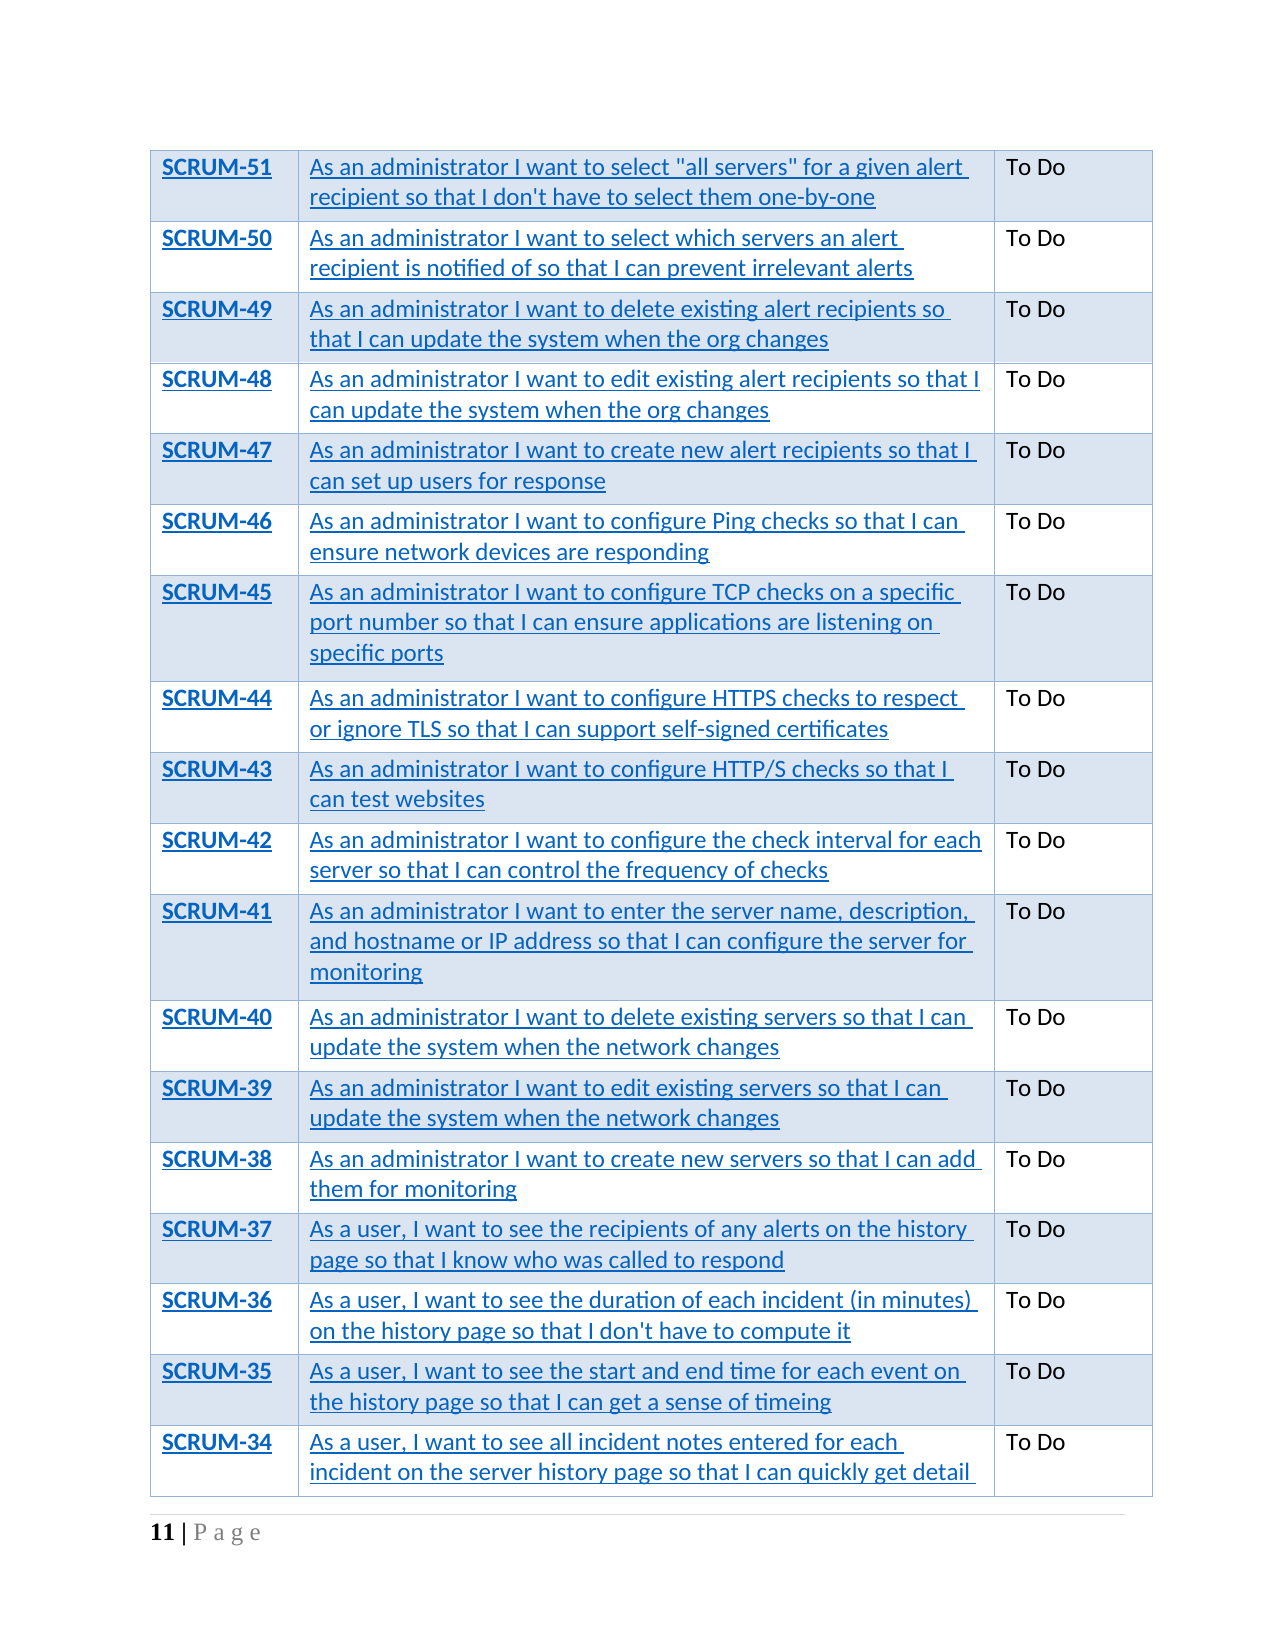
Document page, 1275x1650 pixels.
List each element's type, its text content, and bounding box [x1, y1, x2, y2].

table_cell SCRUM-45 [151, 576, 298, 681]
table_cell To Do [995, 753, 1152, 823]
table_cell SCRUM-47 [151, 434, 298, 504]
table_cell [299, 1426, 994, 1496]
table_cell As an administrator I want to configure HTTP/S checks so that I can test websites [299, 753, 994, 823]
table_cell SCRUM-35 [151, 1355, 298, 1425]
table_cell As an administrator I want to configure HTTPS checks to respect or ignore TLS so that I can support self-signed certificates [299, 682, 994, 752]
table_cell As an administrator I want to select "all servers" for a given alert recipient so that I don't have to select them one-by-one [299, 151, 994, 221]
table_cell SCRUM-36 [151, 1284, 298, 1354]
table_cell SCRUM-51 [151, 151, 298, 221]
table_cell To Do [995, 895, 1152, 1000]
table_cell As an administrator I want to select which servers an alert recipient is notified of so that I can prevent irrelevant alerts [299, 222, 994, 292]
table_cell To Do [995, 1355, 1152, 1425]
table_cell SCRUM-39 [151, 1072, 298, 1142]
table_cell SCRUM-43 [151, 753, 298, 823]
table_cell SCRUM-41 [151, 895, 298, 1000]
table_cell SCRUM-50 [151, 222, 298, 292]
table_cell As an administrator I want to enter the server name, description, and hostname or IP address so that I can configure the server for monitoring [299, 895, 994, 1000]
table_cell To Do [995, 824, 1152, 894]
table_cell To Do [995, 293, 1152, 362]
table_cell To Do [995, 1426, 1152, 1496]
table_cell As a user, I want to see the duration of each incident (in minutes) on the history page so that I don't have to compute it [299, 1284, 994, 1354]
table_cell SCRUM-44 [151, 682, 298, 752]
table_cell As an administrator I want to edit existing alert recipients so that I can update the system when the org changes [299, 364, 994, 433]
table_cell SCRUM-38 [151, 1143, 298, 1212]
table_cell As an administrator I want to configure TCP checks on a specific port number so that I can ensure applications are listening on specific ports [299, 576, 994, 681]
table_cell To Do [995, 1284, 1152, 1354]
table_cell As an administrator I want to delete existing servers so that I can update the system when the network changes [299, 1001, 994, 1071]
table_cell As an administrator I want to edit existing servers so that I can update the system when the network changes [299, 1072, 994, 1142]
table_cell To Do [995, 151, 1152, 221]
table_cell As an administrator I want to configure Ping checks so that I can ensure network devices are responding [299, 505, 994, 575]
table_cell SCRUM-46 [151, 505, 298, 575]
table_cell To Do [995, 682, 1152, 752]
table_cell To Do [995, 1143, 1152, 1212]
table_cell SCRUM-42 [151, 824, 298, 894]
table_cell As an administrator I want to create new servers so that I can add them for monitoring [299, 1143, 994, 1212]
table_cell To Do [995, 1001, 1152, 1071]
table_cell To Do [995, 1072, 1152, 1142]
table_cell As an administrator I want to configure the check interval for each server so that I can control the frequency of checks [299, 824, 994, 894]
table_cell SCRUM-48 [151, 364, 298, 433]
table_cell As a user, I want to see the start and end time for each event on the history page so that I can get a sense of timeing [299, 1355, 994, 1425]
table_cell SCRUM-40 [151, 1001, 298, 1071]
table_cell To Do [995, 364, 1152, 433]
table_cell As an administrator I want to create new alert recipients so that I can set up users for response [299, 434, 994, 504]
table_cell To Do [995, 505, 1152, 575]
table_cell To Do [995, 434, 1152, 504]
table_cell SCRUM-49 [151, 293, 298, 362]
table_cell As a user, I want to see the recipients of any alerts on the history page so that I know who was called to respond [299, 1214, 994, 1283]
table_cell To Do [995, 1214, 1152, 1283]
table_cell To Do [995, 222, 1152, 292]
table_cell SCRUM-37 [151, 1214, 298, 1283]
table_cell To Do [995, 576, 1152, 681]
table_cell SCRUM-34 [151, 1426, 298, 1496]
table_cell As an administrator I want to delete existing alert recipients so that I can update the system when the org changes [299, 293, 994, 362]
